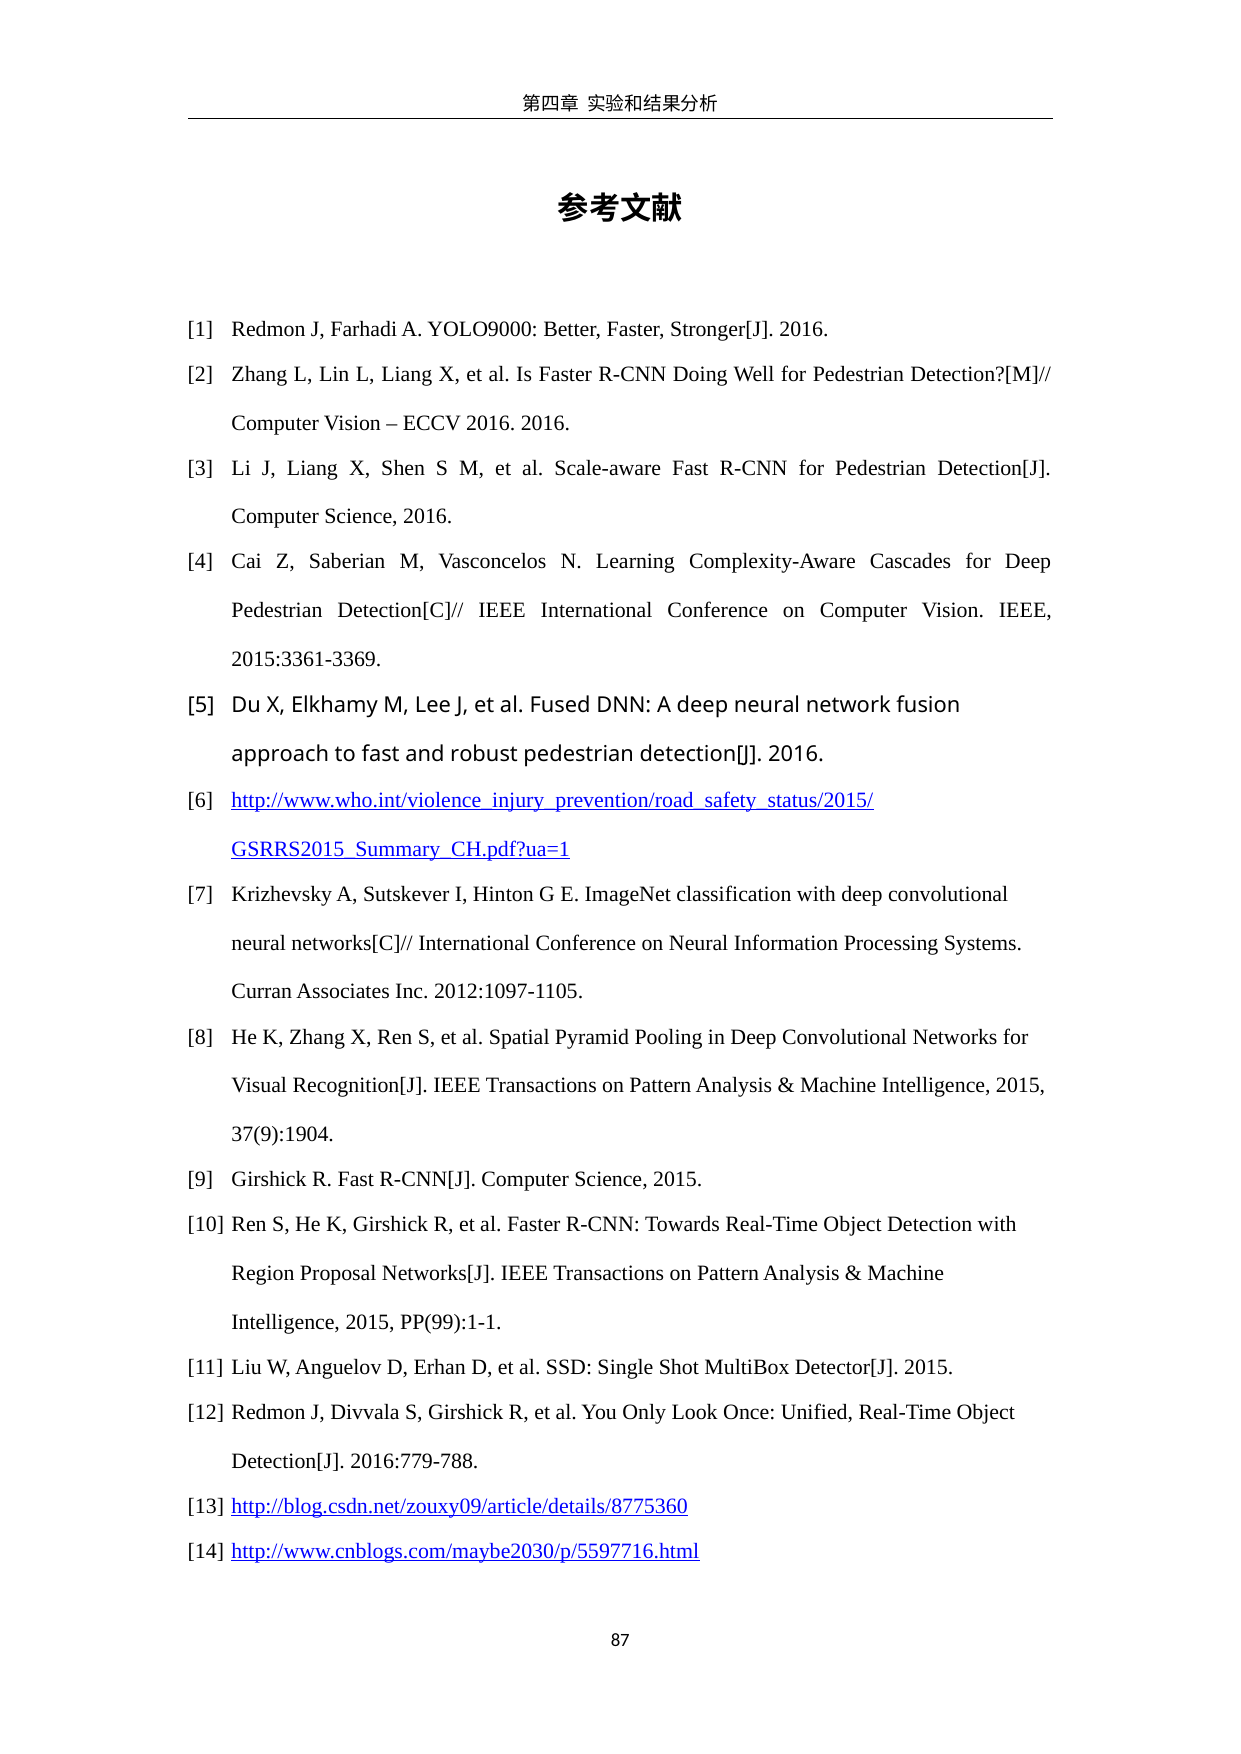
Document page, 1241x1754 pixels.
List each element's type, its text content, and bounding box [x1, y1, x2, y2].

list Zhang L, Lin L, Liang X, et al. Is Faster R-CNN Doing Well for Pedestrian Detection?[M]// Computer Vision – ECCV 2016. 2016. [187, 357, 1053, 438]
list Redmon J, Farhadi A. YOLO9000: Better, Faster, Stronger[J]. 2016. [187, 312, 1053, 344]
list Du X, Elkhamy M, Lee J, et al. Fused DNN: A deep neural network fusion approach to fast and robust pedestrian detection[J]. 2016. [187, 687, 1053, 769]
list Cai Z, Saberian M, Vasconcelos N. Learning Complexity-Aware Cascades for Deep Pedestrian Detection[C]// IEEE International Conference on Computer Vision. IEEE, 2015:3361-3369. [187, 545, 1053, 675]
list http://www.who.int/violence_injury_prevention/road_safety_status/2015/GSRRS2015_Summary_CH.pdf?ua=1 [187, 783, 1053, 865]
list http://www.cnblogs.com/maybe2030/p/5597716.html [187, 1534, 1053, 1567]
list He K, Zhang X, Ren S, et al. Spatial Pyramid Pooling in Deep Convolutional Networks for Visual Recognition[J]. IEEE Transactions on Pattern Analysis & Machine Intelligence, 2015, 37(9):1904. [187, 1020, 1053, 1150]
list Krizhevsky A, Sutskever I, Hinton G E. ImageNet classification with deep convolutional neural networks[C]// International Conference on Neural Information Processing Systems. Curran Associates Inc. 2012:1097-1105. [187, 877, 1053, 1007]
list http://blog.csdn.net/zouxy09/article/details/8775360 [187, 1489, 1053, 1522]
list Redmon J, Divvala S, Girshick R, et al. You Only Look Once: Unified, Real-Time Object Detection[J]. 2016:779-788. [187, 1395, 1053, 1477]
list Girshick R. Fast R-CNN[J]. Computer Science, 2015. [187, 1163, 1053, 1195]
list Ren S, He K, Girshick R, et al. Faster R-CNN: Towards Real-Time Object Detection with Region Proposal Networks[J]. IEEE Transactions on Pattern Analysis & Machine Intelligence, 2015, PP(99):1-1. [187, 1208, 1053, 1338]
list Li J, Liang X, Shen S M, et al. Scale-aware Fast R-CNN for Pedestrian Detection[J]. Computer Science, 2016. [187, 451, 1053, 532]
list Liu W, Anguelov D, Erhan D, et al. SSD: Single Shot MultiBox Detector[J]. 2015. [187, 1350, 1053, 1383]
subtitle 参考文献 [187, 174, 1053, 239]
